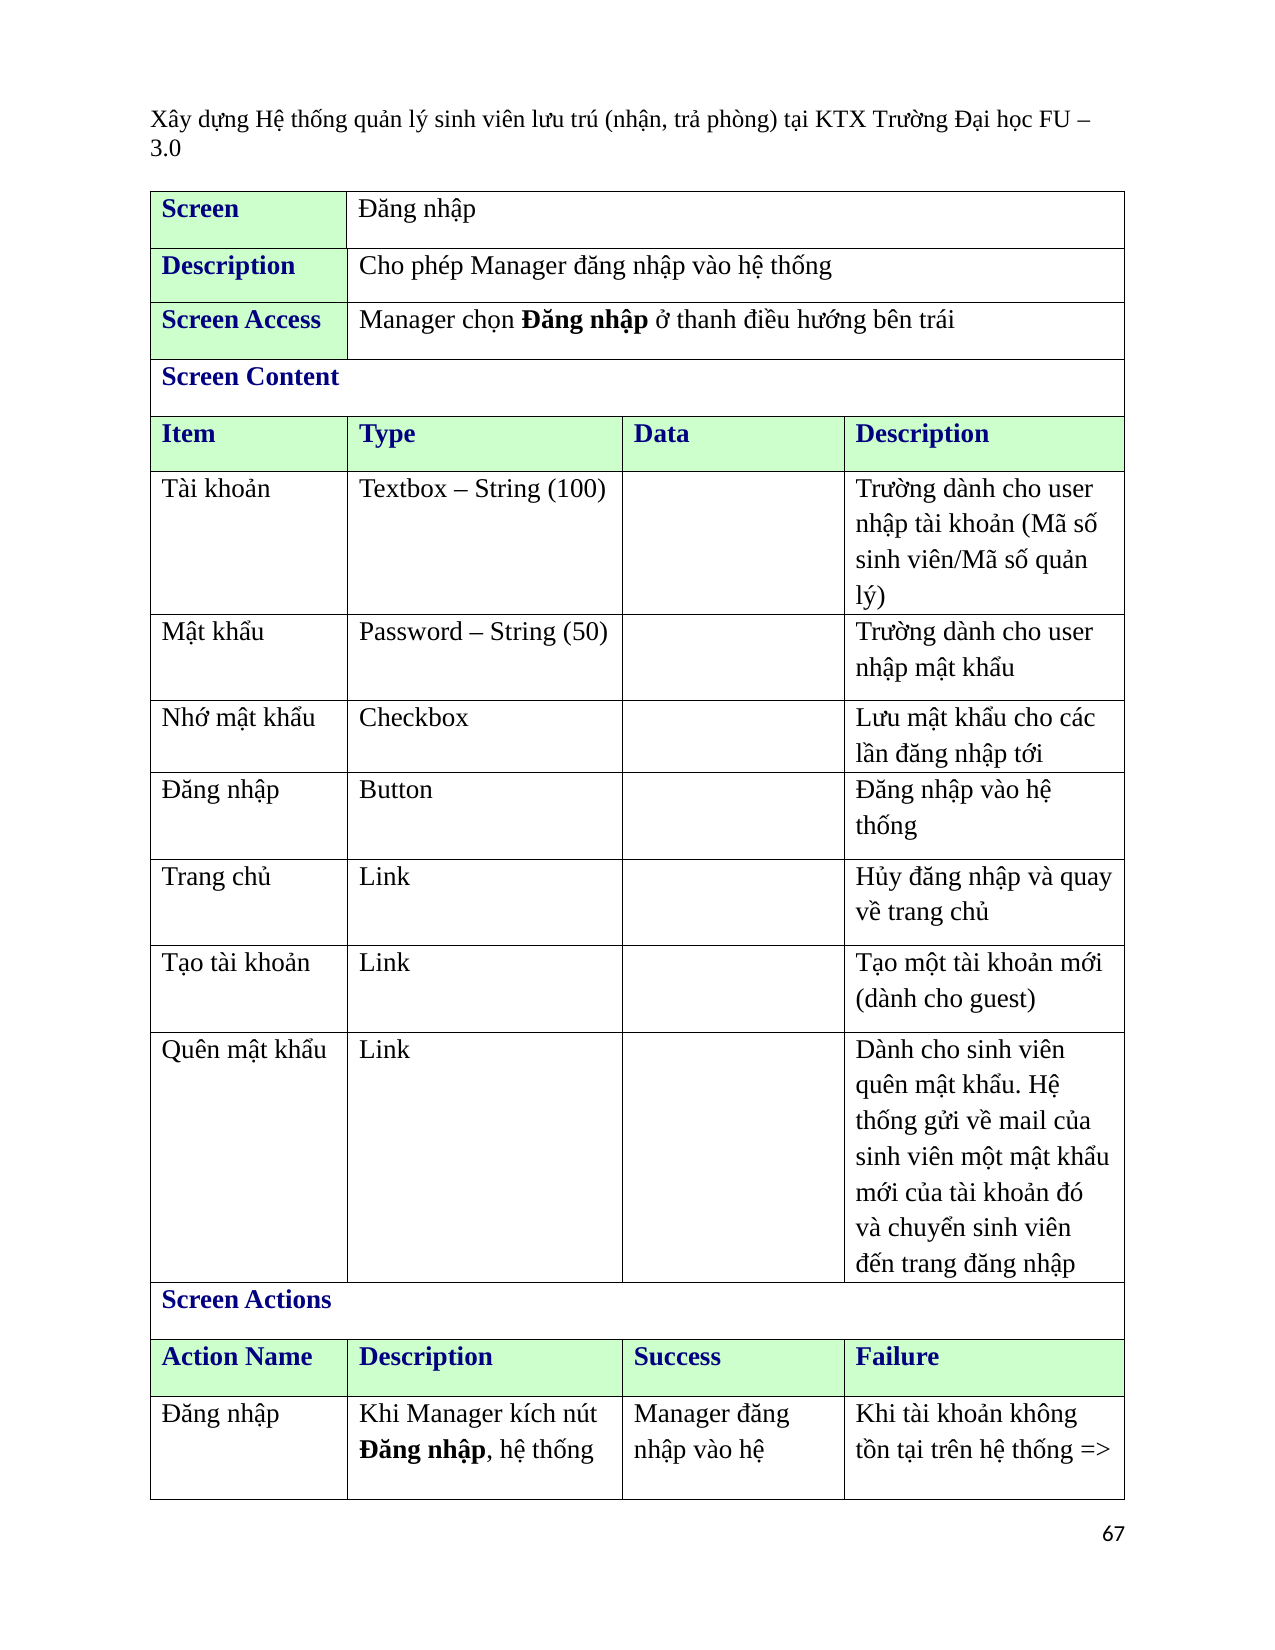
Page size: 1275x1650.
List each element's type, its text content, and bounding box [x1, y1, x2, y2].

table_cell [623, 615, 844, 700]
table_cell Screen Content [151, 360, 1124, 416]
table_cell Textbox – String (100) [348, 472, 622, 614]
table_cell Description [348, 1340, 622, 1396]
table_cell Tạo tài khoản [151, 946, 347, 1032]
table_cell Failure [845, 1340, 1124, 1396]
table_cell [623, 1397, 844, 1499]
table_cell Cho phép Manager đăng nhập vào hệ thống [348, 249, 1124, 302]
table_cell Đăng nhập [151, 1397, 347, 1499]
table_cell Tài khoản [151, 472, 347, 614]
table_cell Manager chọn Đăng nhập ở thanh điều hướng bên trái [348, 303, 1124, 359]
table_cell [623, 946, 844, 1032]
table_cell Lưu mật khẩu cho các lần đăng nhập tới [845, 701, 1124, 772]
table_cell Quên mật khẩu [151, 1033, 347, 1282]
table_cell Link [348, 1033, 622, 1282]
table_cell Hủy đăng nhập và quay về trang chủ [845, 860, 1124, 945]
table_cell Đăng nhập vào hệ thống [845, 773, 1124, 859]
table_cell Đăng nhập [151, 773, 347, 859]
table_cell Dành cho sinh viên quên mật khẩu. Hệ thống gửi về mail của sinh viên một mật khẩu mới của tài khoản đó và chuyển sinh viên đến trang đăng nhập [845, 1033, 1124, 1282]
table_cell Mật khẩu [151, 615, 347, 700]
table_cell Type [348, 417, 622, 471]
table_cell Description [151, 249, 347, 302]
table_cell [623, 1033, 844, 1282]
table_cell Screen Access [151, 303, 347, 359]
table_header Đăng nhập [347, 192, 1124, 248]
table_cell Data [623, 417, 844, 471]
table_cell Trang chủ [151, 860, 347, 945]
table_cell [623, 701, 844, 772]
table_cell Button [348, 773, 622, 859]
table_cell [348, 1397, 622, 1499]
table_cell Item [151, 417, 347, 471]
table_header Screen [151, 192, 346, 248]
table_cell Tạo một tài khoản mới (dành cho guest) [845, 946, 1124, 1032]
table_cell [623, 773, 844, 859]
table_cell [623, 472, 844, 614]
table_cell Trường dành cho user nhập tài khoản (Mã số sinh viên/Mã số quản lý) [845, 472, 1124, 614]
table_cell Checkbox [348, 701, 622, 772]
table_cell Nhớ mật khẩu [151, 701, 347, 772]
table_cell Link [348, 946, 622, 1032]
table_cell Screen Actions [151, 1283, 1124, 1339]
table_cell [623, 860, 844, 945]
table_cell Description [845, 417, 1124, 471]
table_cell Trường dành cho user nhập mật khẩu [845, 615, 1124, 700]
table_cell Password – String (50) [348, 615, 622, 700]
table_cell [845, 1397, 1124, 1499]
table_cell Action Name [151, 1340, 347, 1396]
table_cell Link [348, 860, 622, 945]
table_cell Success [623, 1340, 844, 1396]
